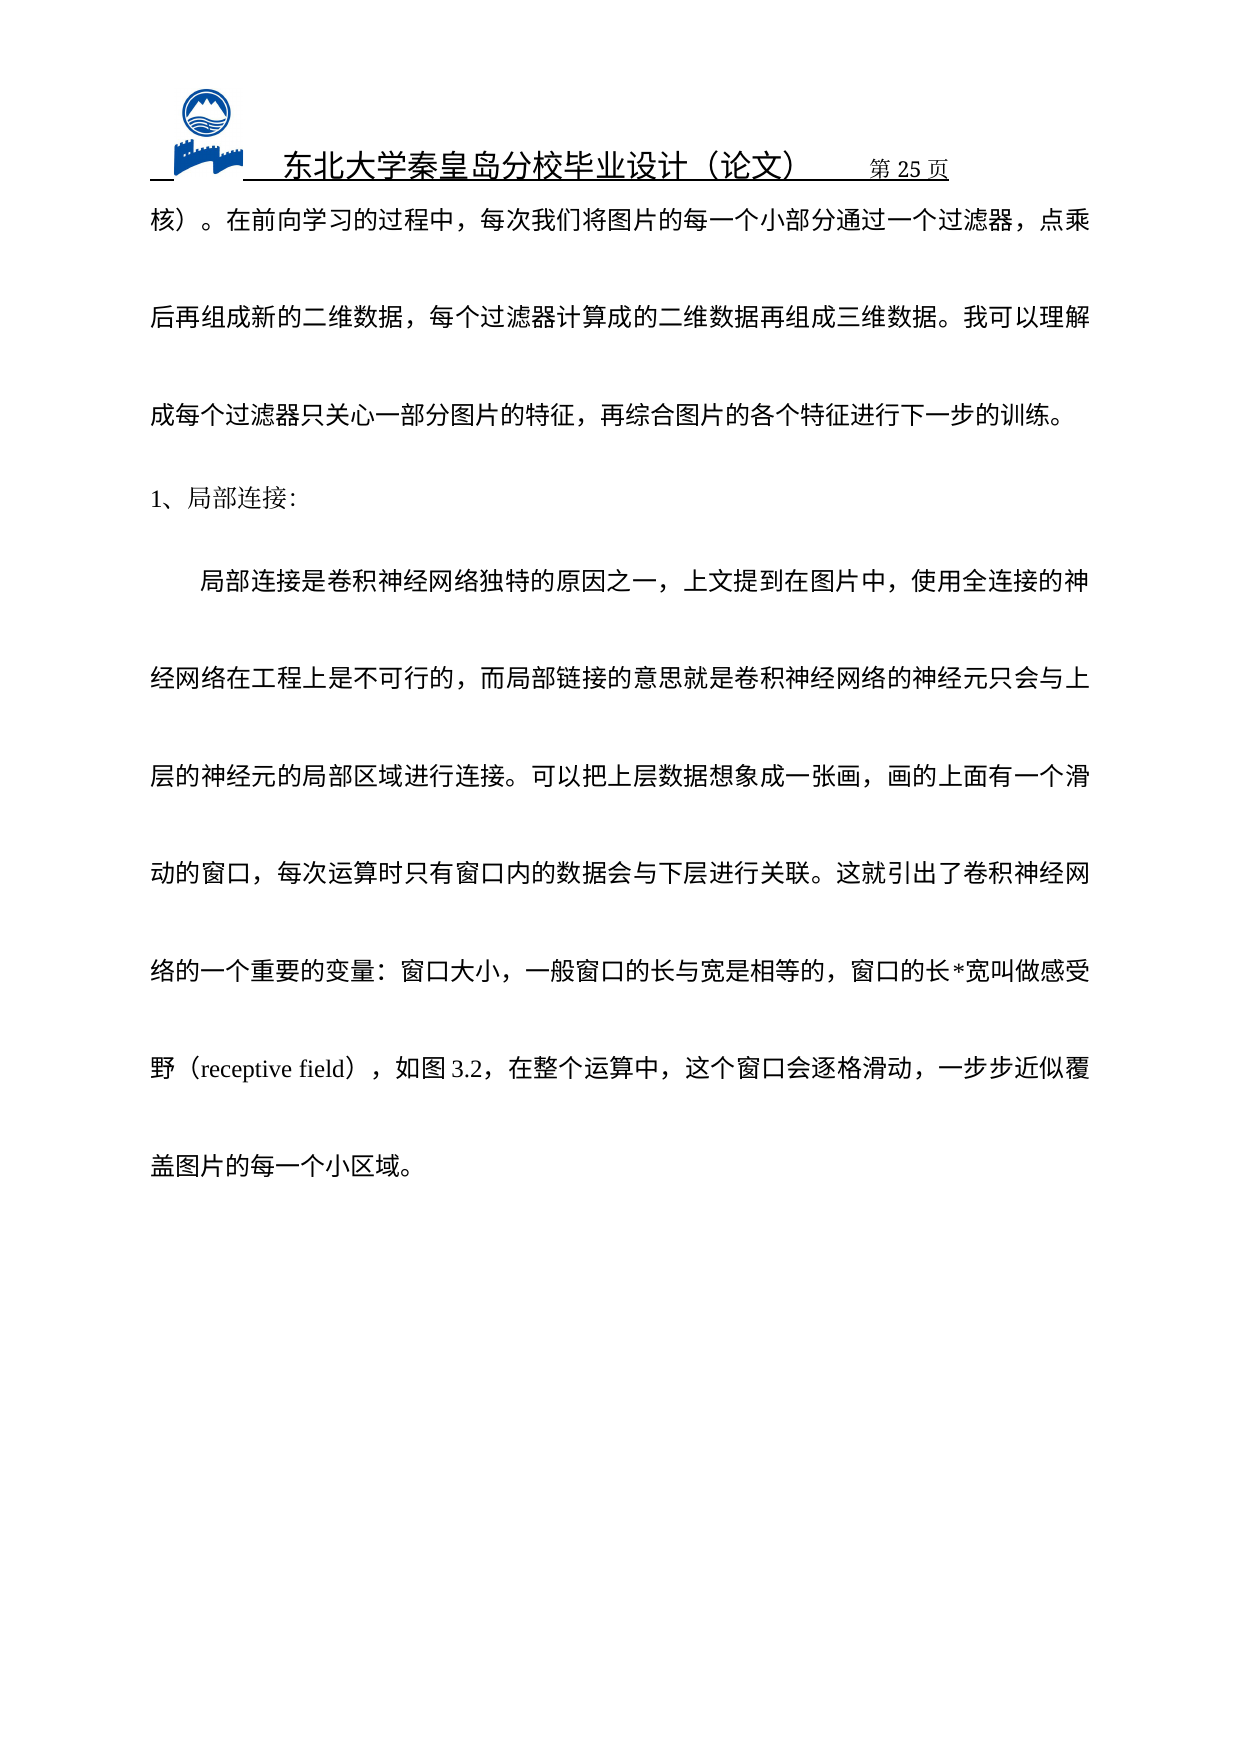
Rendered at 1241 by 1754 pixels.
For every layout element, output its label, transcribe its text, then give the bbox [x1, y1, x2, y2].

text 局部连接是卷积神经网络独特的原因之一，上文提到在图片中，使用全连接的神经网络在工程上是不可行的，而局部链接的意思就是卷积神经网络的神经元只会与上层的神经元的局部区域进行连接。可以把上层数据想象成一张画，画的上面有一个滑动的窗口，每次运算时只有窗口内的数据会与下层进行关联。这就引出了卷积神经网络的一个重要的变量：窗口大小，一般窗口的长与宽是相等的，窗口的长*宽叫做感受野（receptive field），如图3.2，在整个运算中，这个窗口会逐格滑动，一步步近似覆盖图片的每一个小区域。 [150, 547, 1090, 1197]
picture [173, 88, 244, 177]
text 直观的看，卷积层的参数可以看作是一系列的可以训练和学习的过滤器（卷积核）。在前向学习的过程中，每次我们将图片的每一个小部分通过一个过滤器，点乘后再组成新的二维数据，每个过滤器计算成的二维数据再组成三维数据。我可以理解成每个过滤器只关心一部分图片的特征，再综合图片的各个特征进行下一步的训练。 [150, 186, 1090, 446]
text 1、局部连接： [150, 464, 1090, 529]
